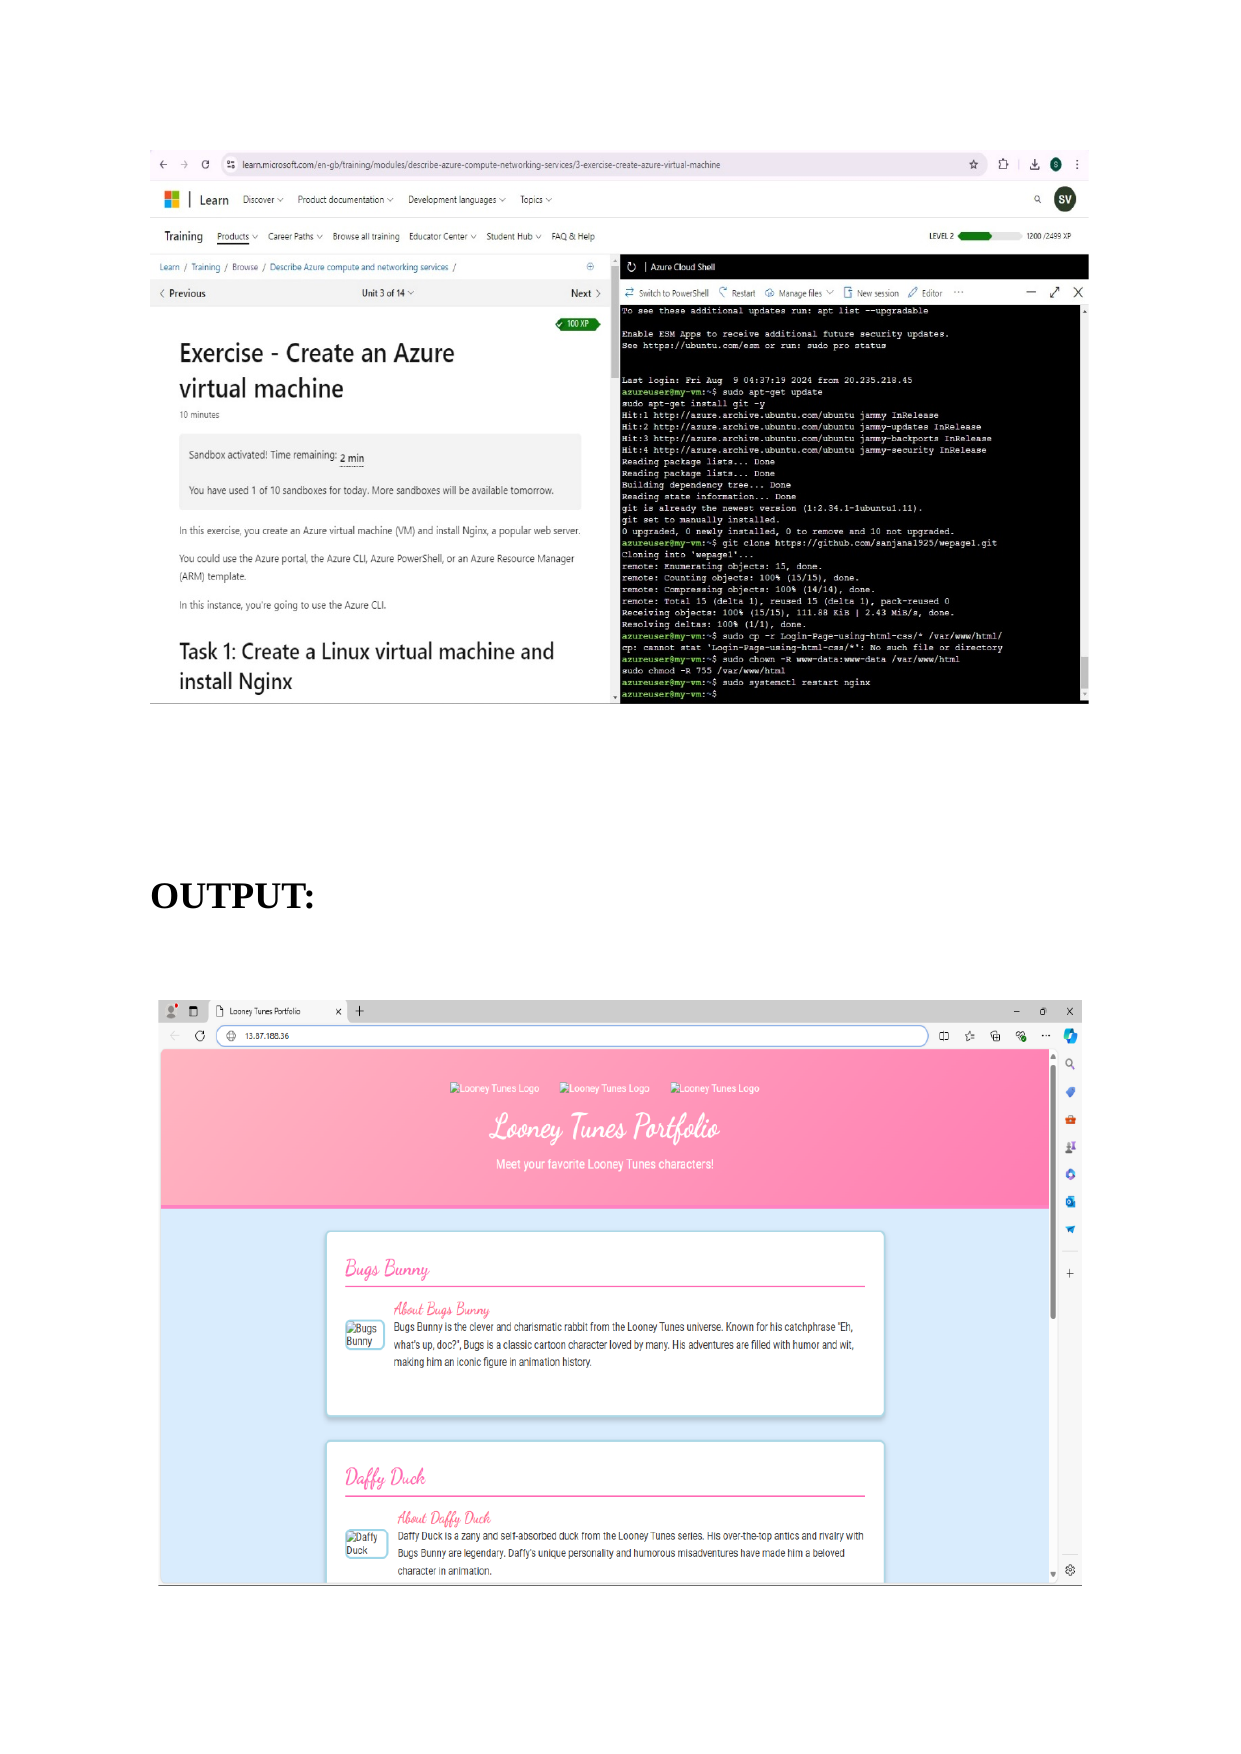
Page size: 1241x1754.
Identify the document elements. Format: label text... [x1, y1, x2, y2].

picture [158, 1000, 1082, 1586]
picture [150, 150, 1089, 704]
text OUTPUT: [150, 873, 1090, 917]
